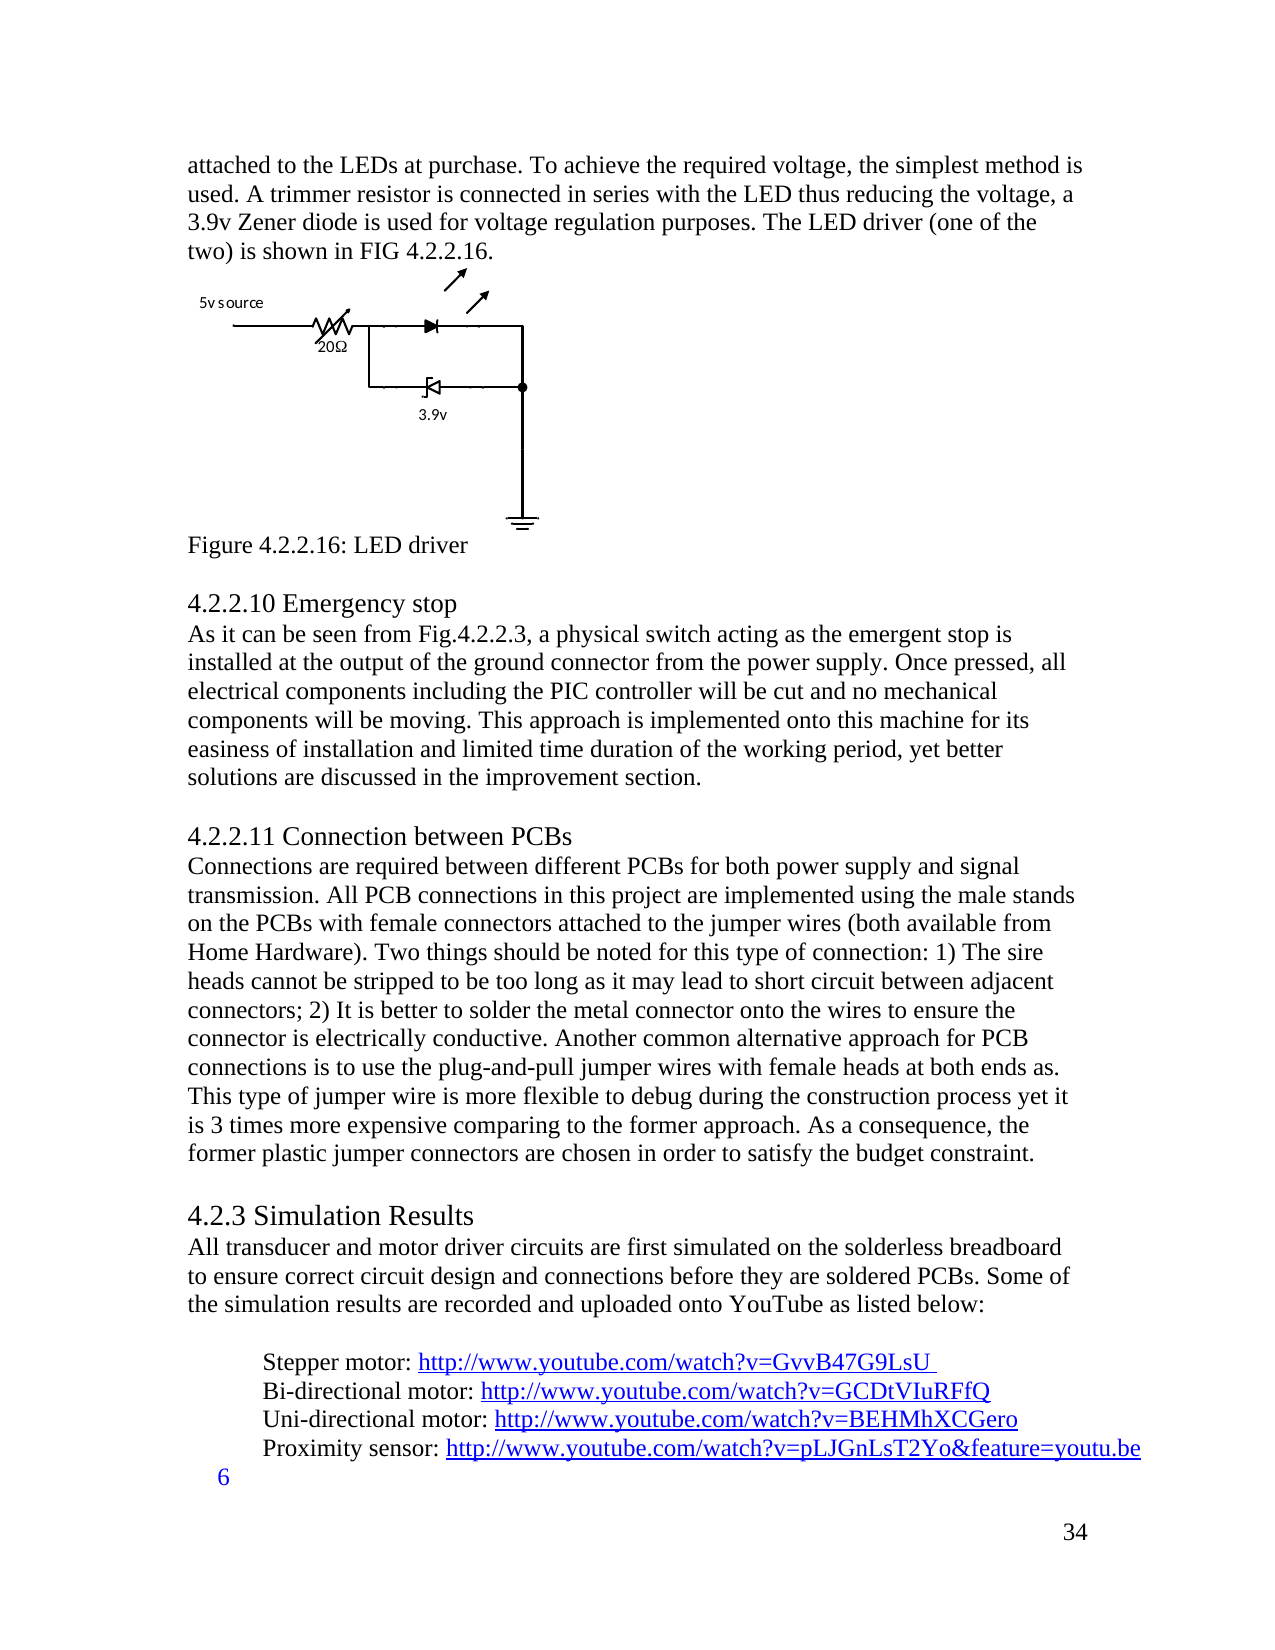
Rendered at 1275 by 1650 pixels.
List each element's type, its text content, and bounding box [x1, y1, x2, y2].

text Connections are required between different PCBs for both power supply and signal transmission. All PCB connections in this project are implemented using the male stands on the PCBs with female connectors attached to the jumper wires (both available from Home Hardware). Two things should be noted for this type of connection: 1) The sire heads cannot be stripped to be too long as it may lead to short circuit between adjacent connectors; 2) It is better to solder the metal connector onto the wires to ensure the connector is electrically conductive. Another common alternative approach for PCB connections is to use the plug-and-pull jumper wires with female heads at both ends as. This type of jumper wire is more flexible to debug during the construction process yet it is 3 times more expensive comparing to the former approach. As a consequence, the former plastic jumper connectors are chosen in order to satisfy the budget constraint. [187, 851, 1087, 1167]
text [187, 150, 1087, 265]
subtitle 4.2.2.10 Emergency stop [187, 587, 1147, 619]
text All transducer and motor driver circuits are first simulated on the solderless breadboard to ensure correct circuit design and connections before they are soldered PCBs. Some of the simulation results are recorded and uploaded onto YouTube as listed below: [187, 1232, 1087, 1318]
text Bi-directional motor: http://www.youtube.com/watch?v=GCDtVIuRFfQ [217, 1376, 1147, 1404]
text Proximity sensor: http://www.youtube.com/watch?v=pLJGnLsT2Yo&feature=youtu.be [217, 1433, 1147, 1491]
text Figure 4.2.2.16: LED driver [187, 530, 1087, 559]
subtitle 4.2.2.11 Connection between PCBs [187, 820, 1147, 851]
subtitle 4.2.3 Simulation Results [187, 1198, 1147, 1232]
text As it can be seen from Fig.4.2.2.3, a physical switch acting as the emergent stop is installed at the output of the ground connector from the power supply. Once pressed, all electrical components including the PIC controller will be cut and no mechanical components will be moving. This approach is implemented onto this machine for its easiness of installation and limited time duration of the working period, yet better solutions are discussed in the improvement section. [187, 619, 1087, 791]
text Uni-directional motor: http://www.youtube.com/watch?v=BEHMhXCGero [217, 1404, 1147, 1433]
text Stepper motor: http://www.youtube.com/watch?v=GvvB47G9LsU [217, 1347, 1147, 1376]
